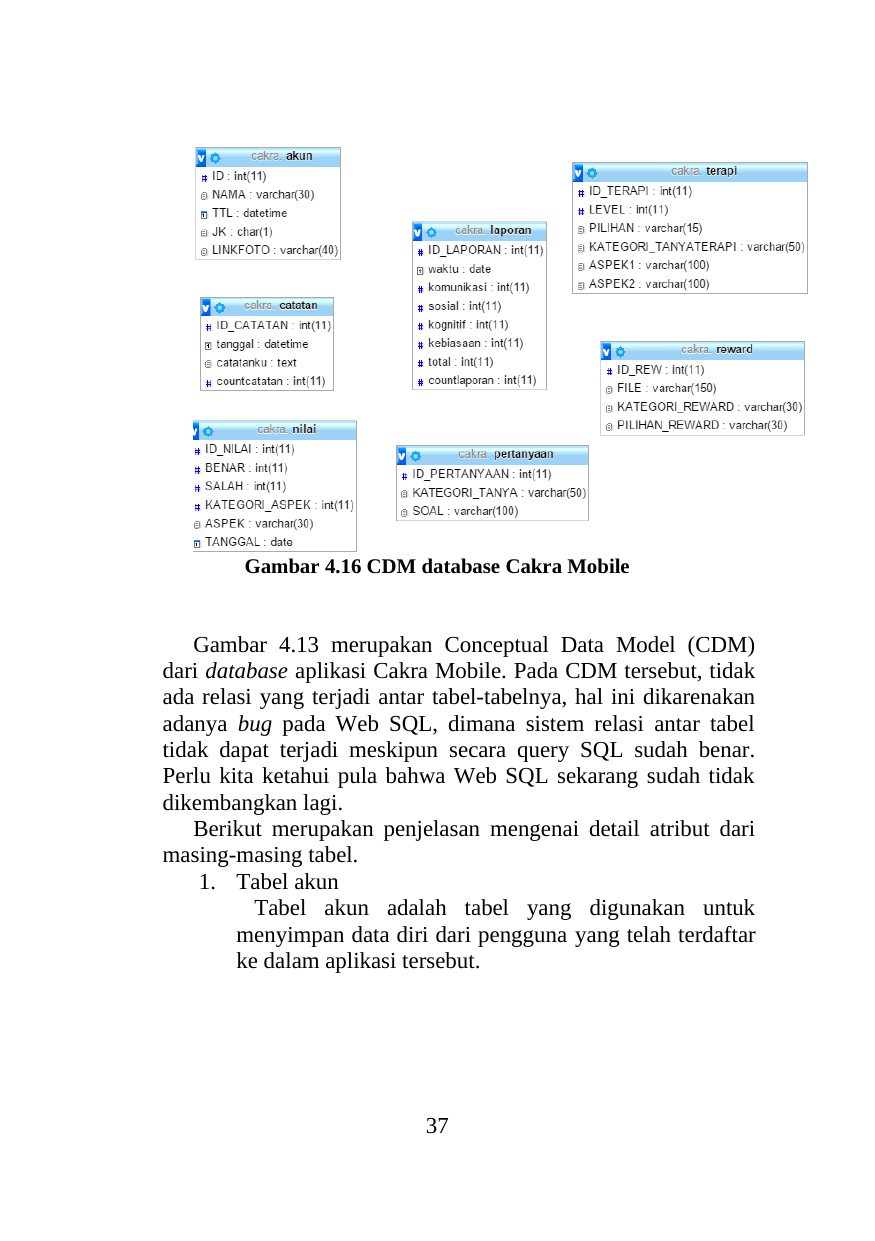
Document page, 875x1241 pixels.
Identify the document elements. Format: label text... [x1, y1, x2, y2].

list Tabel akun [199, 868, 756, 894]
text Gambar 4.13 merupakan Conceptual Data Model (CDM) dari database aplikasi Cakra Mobile. Pada CDM tersebut, tidak ada relasi yang terjadi antar tabel-tabelnya, hal ini dikarenakan adanya bug pada Web SQL, dimana sistem relasi antar tabel tidak dapat terjadi meskipun secara query SQL sudah benar. Perlu kita ketahui pula bahwa Web SQL sekarang sudah tidak dikembangkan lagi. [162, 631, 756, 815]
text Berikut merupakan penjelasan mengenai detail atribut dari masing-masing tabel. [162, 815, 756, 868]
picture [193, 147, 811, 554]
list Tabel akun adalah tabel yang digunakan untuk menyimpan data diri dari pengguna yang telah terdaftar ke dalam aplikasi tersebut. [236, 894, 756, 973]
